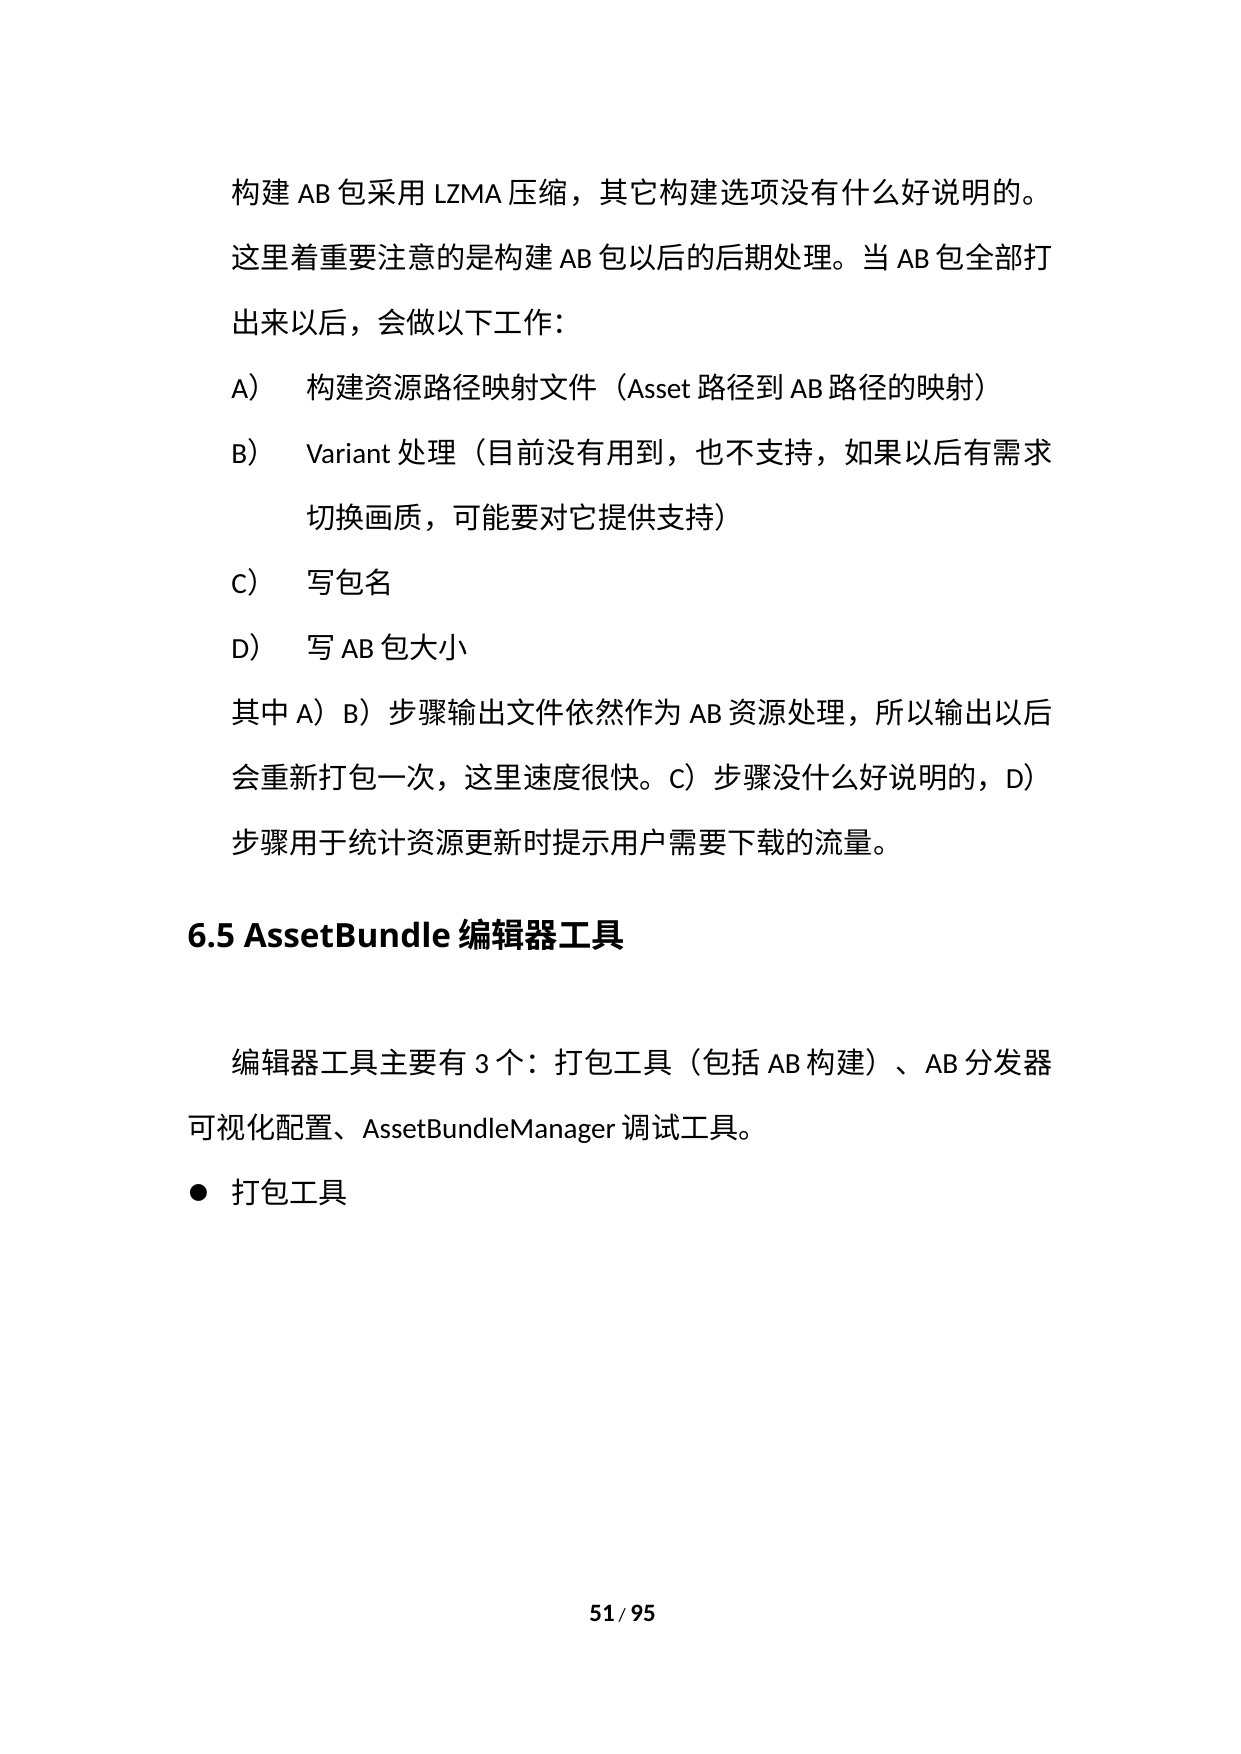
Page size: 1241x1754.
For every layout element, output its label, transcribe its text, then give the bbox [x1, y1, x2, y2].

list 写AB包大小 [231, 613, 1053, 678]
list 构建资源路径映射文件（Asset路径到AB路径的映射） [231, 353, 1053, 418]
list 构建AB包采用LZMA压缩，其它构建选项没有什么好说明的。这里着重要注意的是构建AB包以后的后期处理。当AB包全部打出来以后，会做以下工作： [231, 158, 1053, 353]
list 打包工具 [187, 1158, 1053, 1223]
list 写包名 [231, 548, 1053, 613]
text 编辑器工具主要有3个：打包工具（包括AB构建）、AB分发器可视化配置、AssetBundleManager调试工具。 [187, 1028, 1053, 1158]
text 其中A）B）步骤输出文件依然作为AB资源处理，所以输出以后会重新打包一次，这里速度很快。C）步骤没什么好说明的，D）步骤用于统计资源更新时提示用户需要下载的流量。 [231, 678, 1053, 873]
subtitle 6.5 AssetBundle编辑器工具 [187, 901, 1053, 966]
list Variant处理（目前没有用到，也不支持，如果以后有需求切换画质，可能要对它提供支持） [231, 418, 1053, 548]
